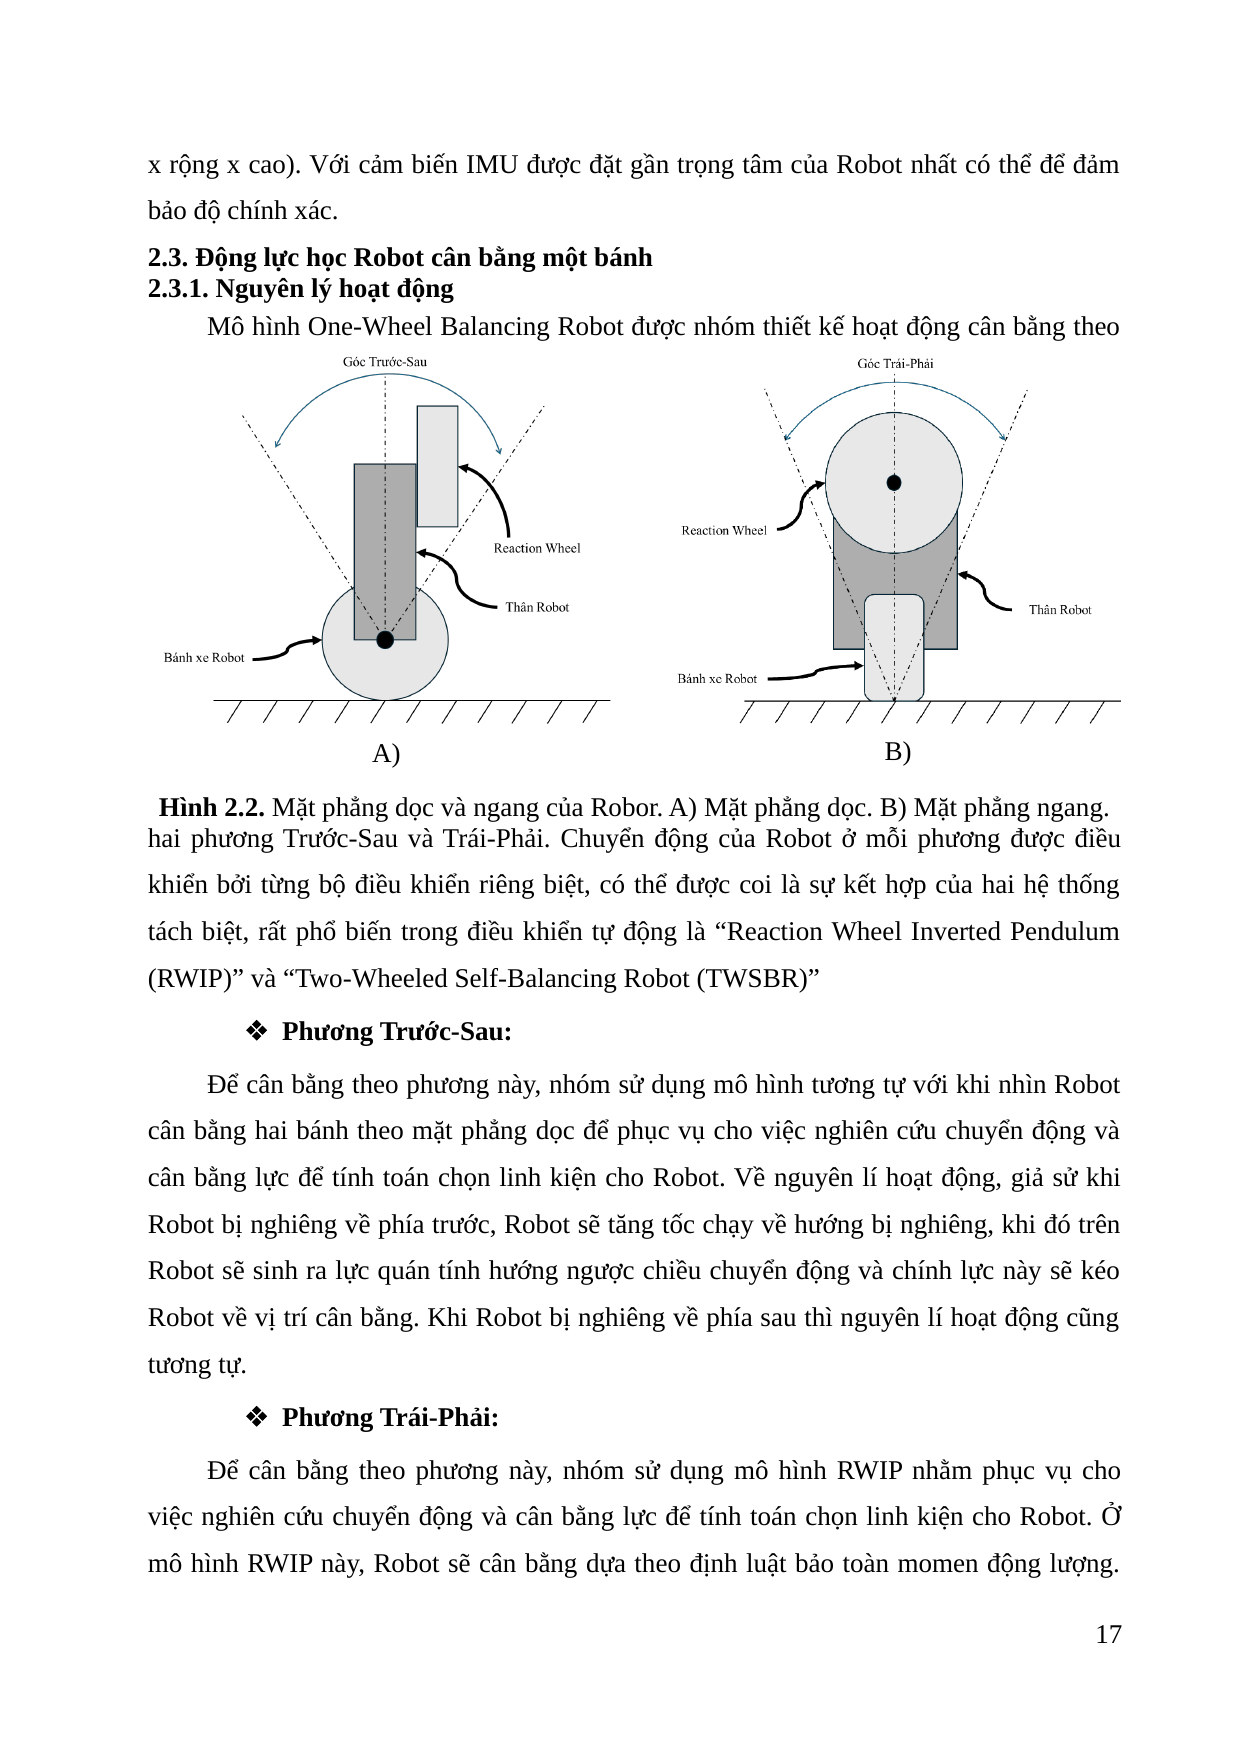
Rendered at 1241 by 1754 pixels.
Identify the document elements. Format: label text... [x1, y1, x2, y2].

text Để cân bằng theo phương này, nhóm sử dụng mô hình tương tự với khi nhìn Robot cân bằng hai bánh theo mặt phẳng dọc để phục vụ cho việc nghiên cứu chuyển động và cân bằng lực để tính toán chọn linh kiện cho Robot. Về nguyên lí hoạt động, giả sử khi Robot bị nghiêng về phía trước, Robot sẽ tăng tốc chạy về hướng bị nghiêng, khi đó trên Robot sẽ sinh ra lực quán tính hướng ngược chiều chuyển động và chính lực này sẽ kéo Robot về vị trí cân bằng. Khi Robot bị nghiêng về phía sau thì nguyên lí hoạt động cũng tương tự. [148, 1068, 1122, 1379]
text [148, 1454, 1122, 1578]
subtitle 2.3.1. Nguyên lý hoạt động [148, 272, 1122, 303]
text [148, 148, 1122, 226]
picture [148, 348, 611, 724]
picture [662, 350, 1121, 724]
subtitle 2.3. Động lực học Robot cân bằng một bánh [148, 241, 1122, 272]
list Phương Trái-Phải: [244, 1401, 1122, 1432]
list Phương Trước-Sau: [244, 1014, 1122, 1046]
